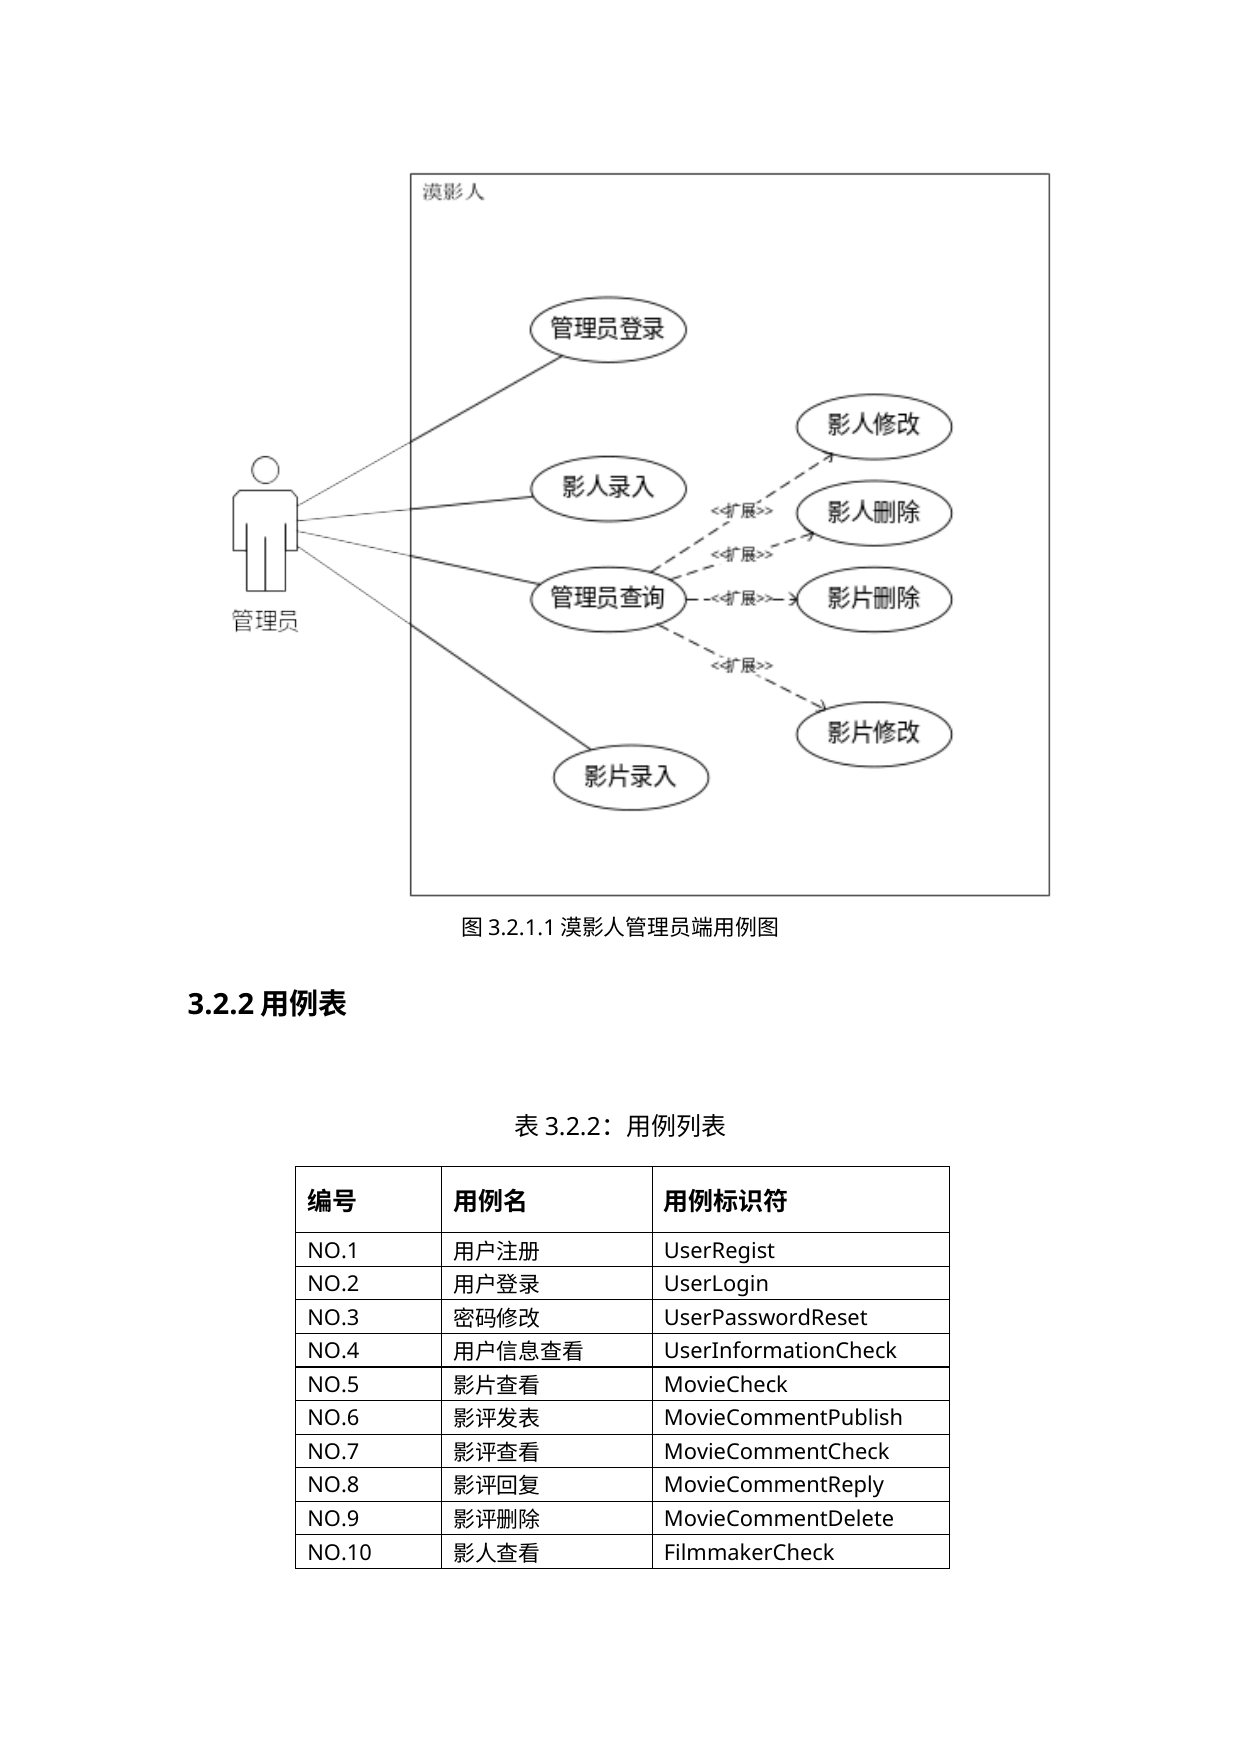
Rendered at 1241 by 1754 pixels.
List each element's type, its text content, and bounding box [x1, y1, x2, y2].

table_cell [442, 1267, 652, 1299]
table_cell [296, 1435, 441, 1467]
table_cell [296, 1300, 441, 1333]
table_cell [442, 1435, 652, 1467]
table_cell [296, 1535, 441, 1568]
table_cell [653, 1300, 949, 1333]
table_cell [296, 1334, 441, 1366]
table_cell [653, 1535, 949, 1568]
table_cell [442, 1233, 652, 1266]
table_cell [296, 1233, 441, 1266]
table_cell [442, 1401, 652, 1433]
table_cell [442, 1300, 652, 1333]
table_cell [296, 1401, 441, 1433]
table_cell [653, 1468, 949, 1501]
text 表3.2.2：用例列表 [187, 1092, 1053, 1157]
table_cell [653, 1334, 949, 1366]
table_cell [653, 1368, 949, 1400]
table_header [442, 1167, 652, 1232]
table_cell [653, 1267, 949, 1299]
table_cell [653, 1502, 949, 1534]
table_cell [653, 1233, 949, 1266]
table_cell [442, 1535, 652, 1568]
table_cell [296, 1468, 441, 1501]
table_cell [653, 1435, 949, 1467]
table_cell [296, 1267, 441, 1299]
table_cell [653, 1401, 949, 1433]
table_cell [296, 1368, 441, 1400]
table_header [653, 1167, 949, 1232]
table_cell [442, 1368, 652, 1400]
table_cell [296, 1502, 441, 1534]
text 图3.2.1.1漠影人管理员端用例图 [187, 909, 1053, 942]
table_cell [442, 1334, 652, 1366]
subtitle 3.2.2用例表 [187, 969, 1053, 1034]
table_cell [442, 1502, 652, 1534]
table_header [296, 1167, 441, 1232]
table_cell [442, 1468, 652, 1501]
